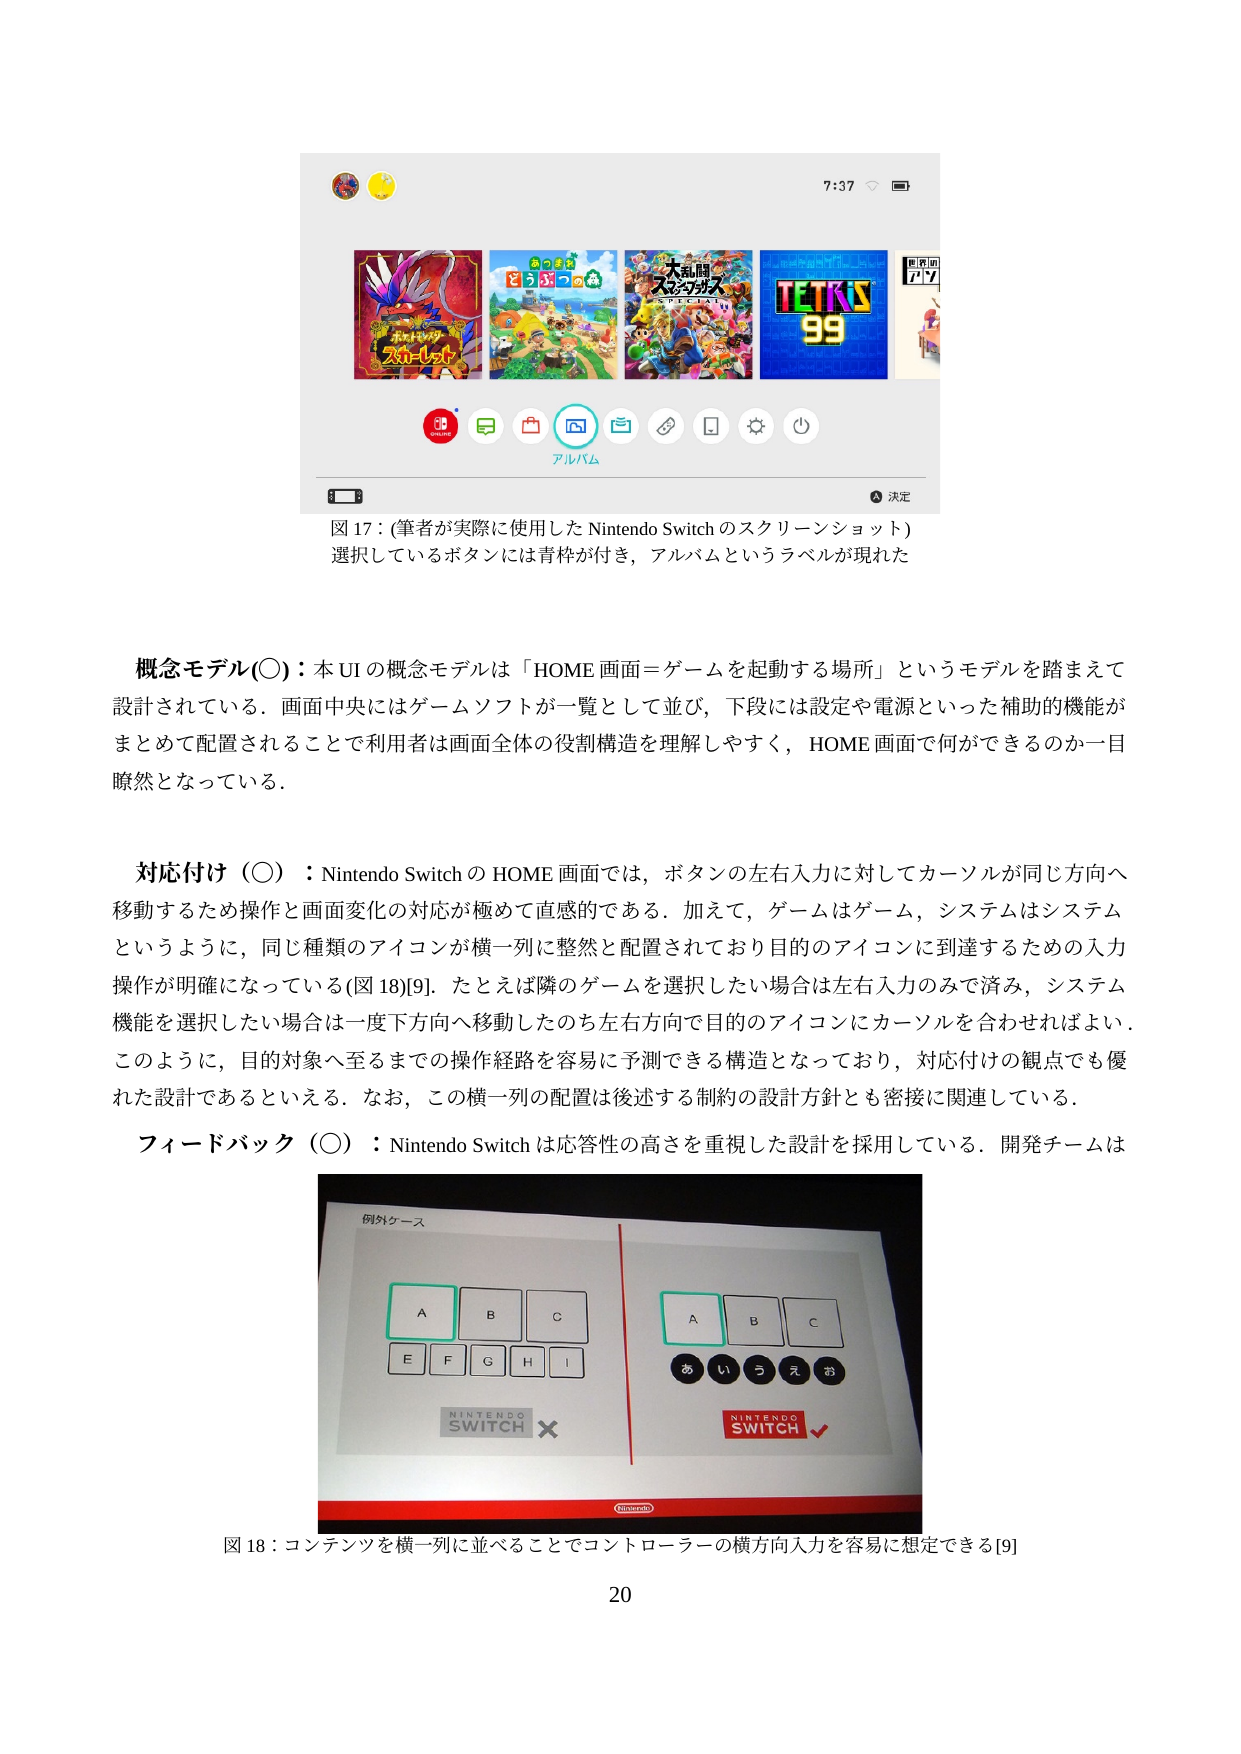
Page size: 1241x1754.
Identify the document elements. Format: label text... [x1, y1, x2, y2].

text 概念モデル(〇)：本UIの概念モデルは「HOME画面＝ゲームを起動する場所」というモデルを踏まえて設計されている．画面中央にはゲームソフトが一覧として並び，下段には設定や電源といった補助的機能がまとめて配置されることで利用者は画面全体の役割構造を理解しやすく，HOME画面で何ができるのか一目瞭然となっている． [112, 649, 1128, 799]
picture [317, 1174, 923, 1534]
picture [300, 153, 941, 514]
text 対応付け（〇）：Nintendo SwitchのHOME画面では，ボタンの左右入力に対してカーソルが同じ方向へ移動するため操作と画面変化の対応が極めて直感的である．加えて，ゲームはゲーム，システムはシステムというように，同じ種類のアイコンが横一列に整然と配置されており目的のアイコンに到達するための入力操作が明確になっている(図18)[9]．たとえば隣のゲームを選択したい場合は左右入力のみで済み，システム機能を選択したい場合は一度下方向へ移動したのち左右方向で目的のアイコンにカーソルを合わせればよい．このように，目的対象へ至るまでの操作経路を容易に予測できる構造となっており，対応付けの観点でも優れた設計であるといえる．なお，この横一列の配置は後述する制約の設計方針とも密接に関連している． [112, 853, 1128, 1116]
